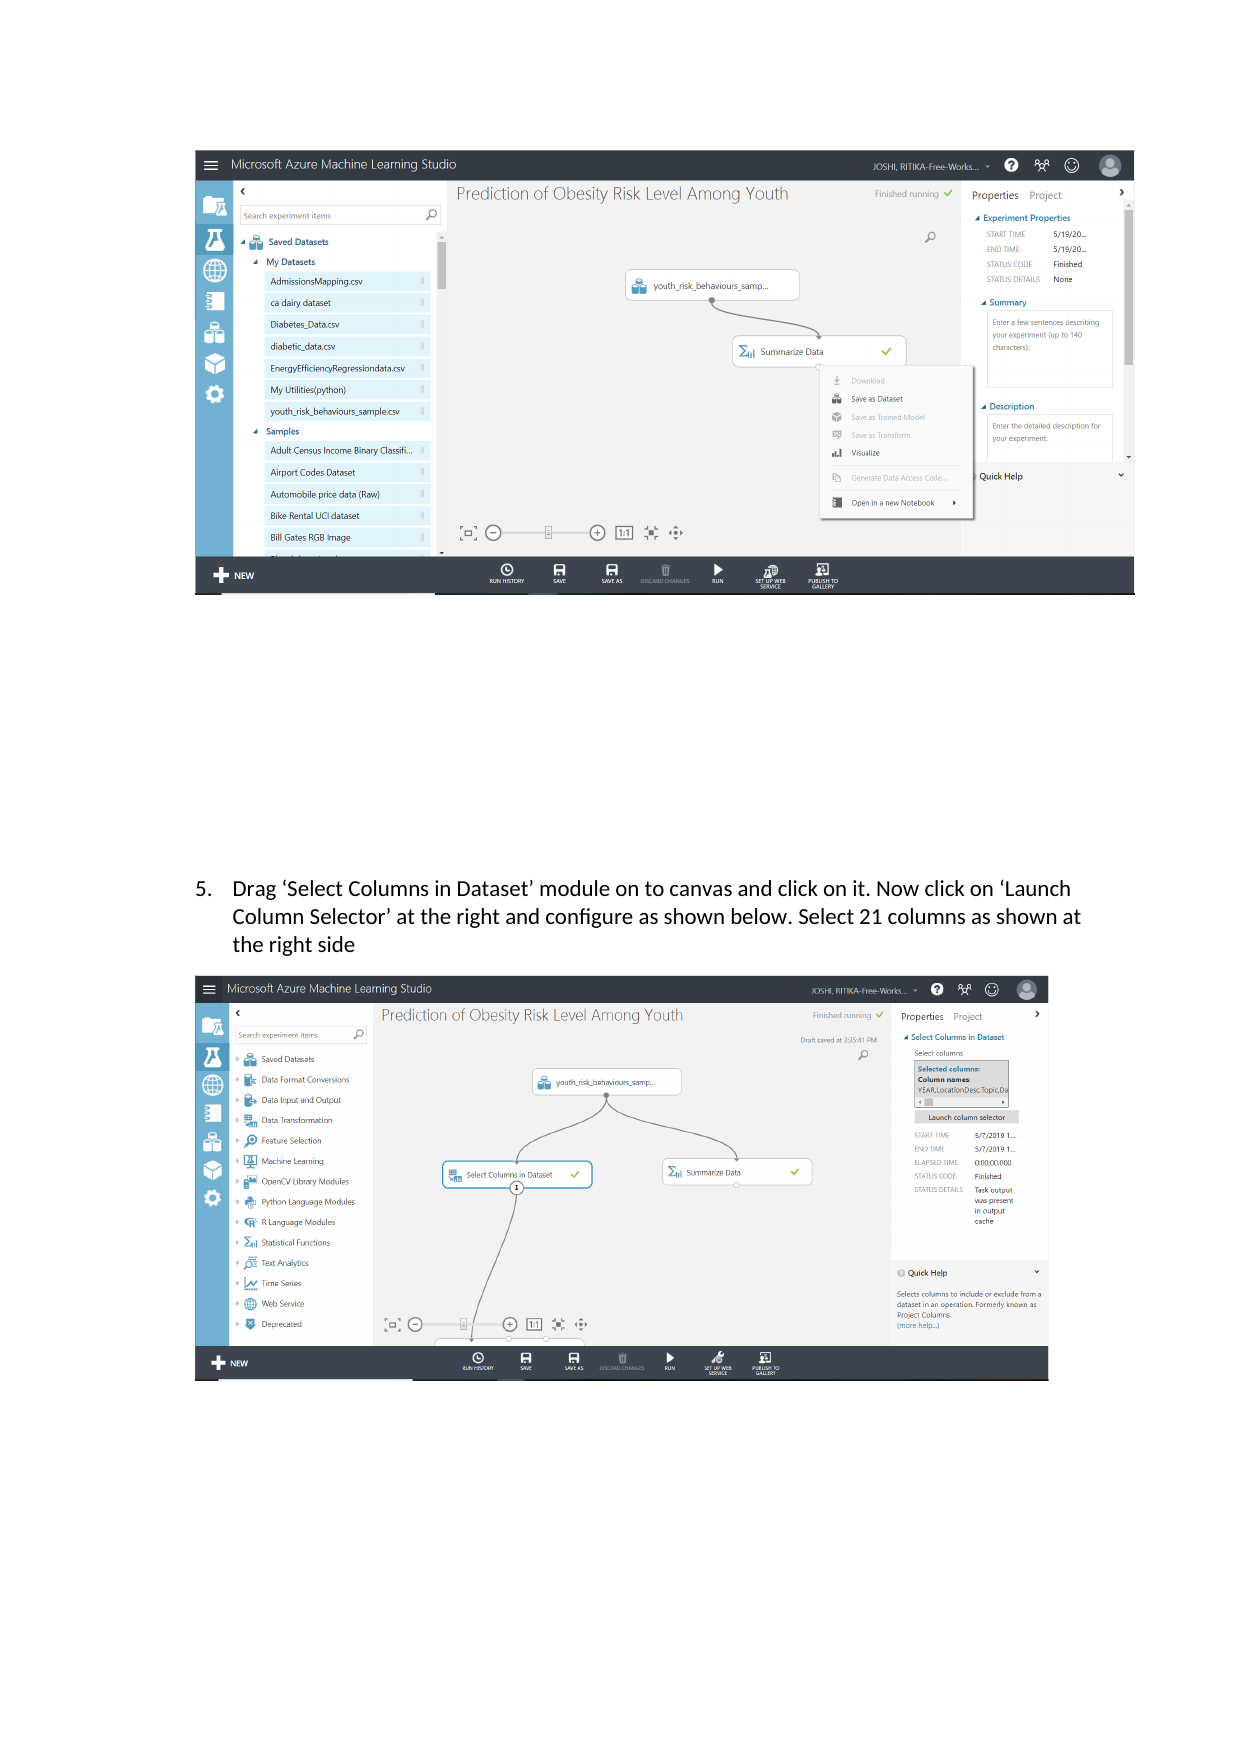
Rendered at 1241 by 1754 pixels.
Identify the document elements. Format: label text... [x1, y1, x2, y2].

picture [194, 975, 1049, 1381]
picture [194, 150, 1135, 595]
list Drag ‘Select Columns in Dataset’ module on to canvas and click on it. Now click on ‘Launch Column Selector’ at the right and configure as shown below. Select 21 columns as shown at the right side [195, 874, 1104, 958]
